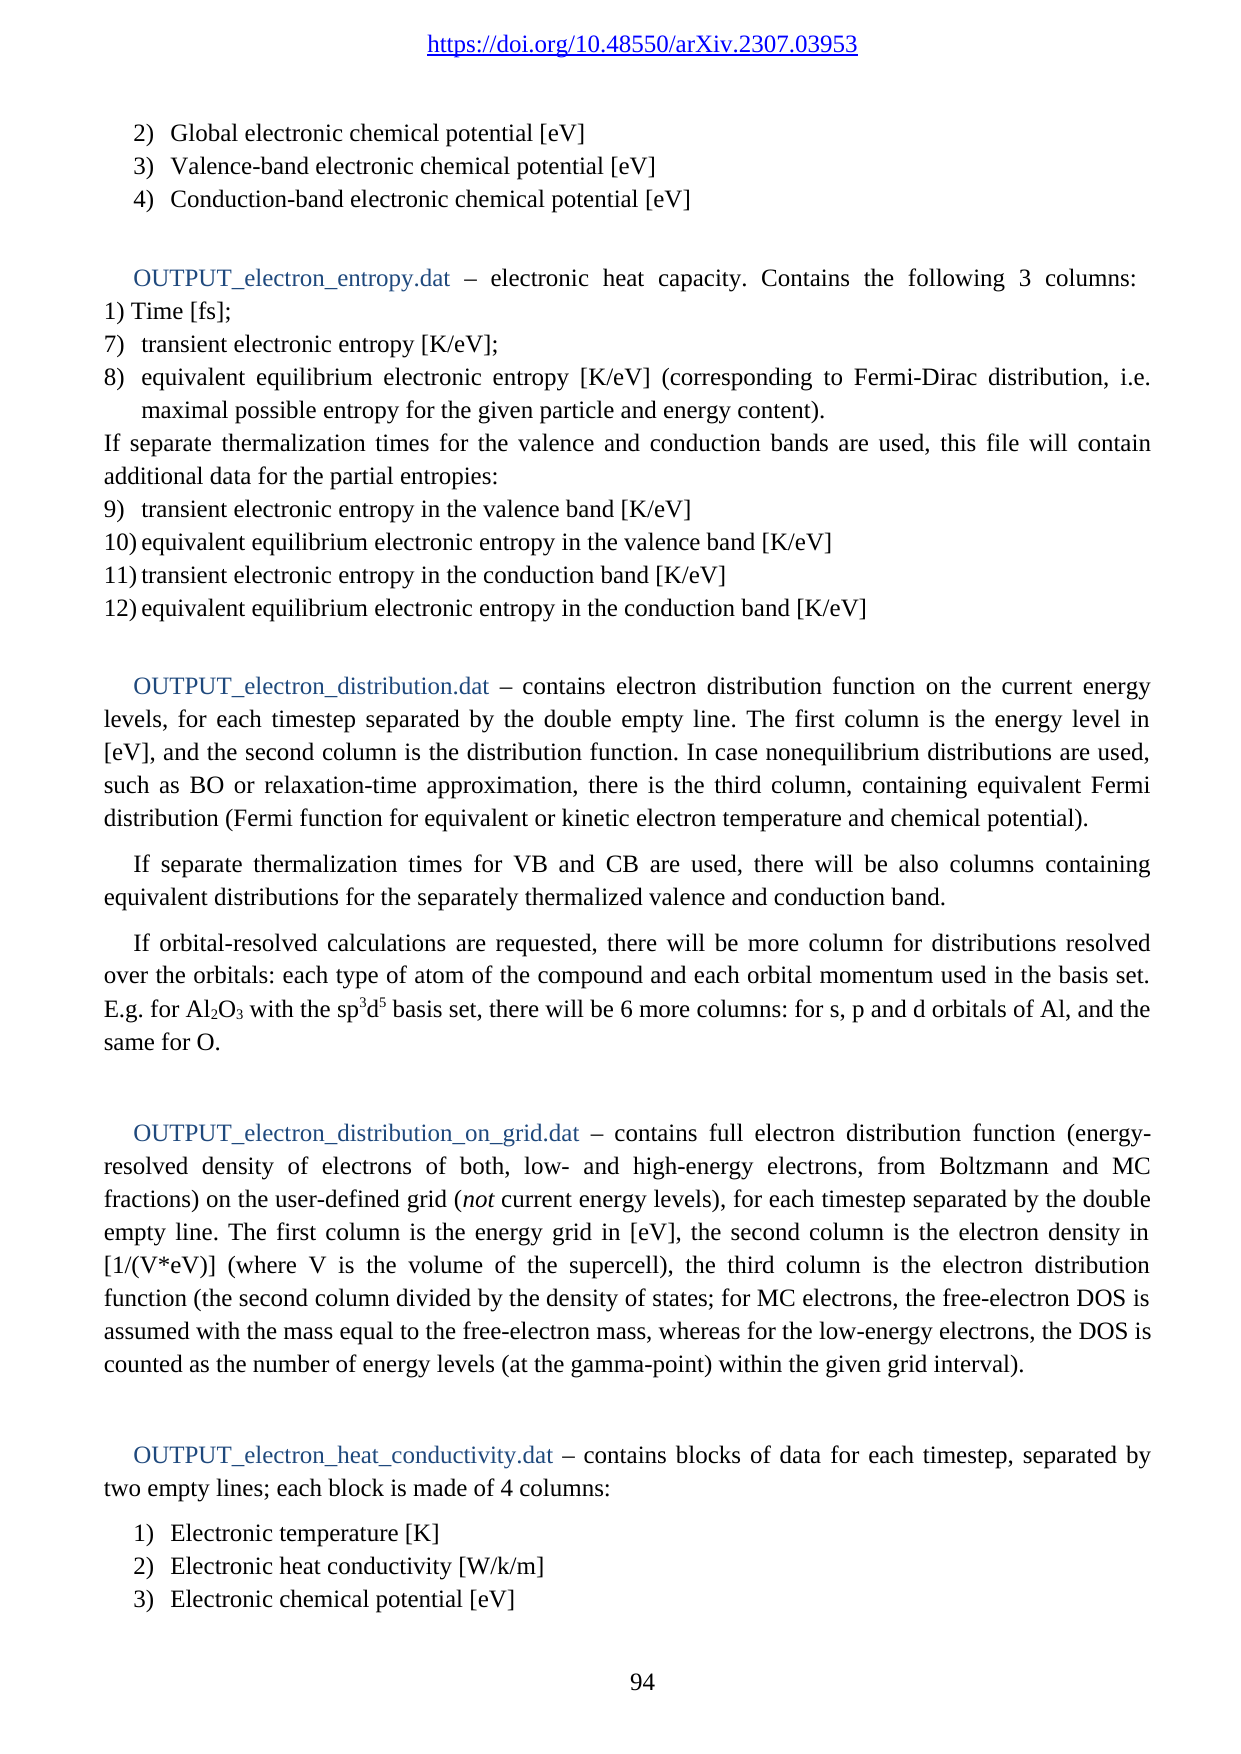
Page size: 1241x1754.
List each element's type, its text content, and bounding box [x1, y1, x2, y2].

list Global electronic chemical potential [eV] [133, 118, 1152, 147]
text If separate thermalization times for the valence and conduction bands are used, this file will contain additional data for the partial entropies: [103, 428, 1152, 489]
text OUTPUT_electron_heat_conductivity.dat – contains blocks of data for each timestep, separated by two empty lines; each block is made of 4 columns: [103, 1440, 1152, 1502]
text OUTPUT_electron_entropy.dat – electronic heat capacity. Contains the following 3 columns: 1) Time [fs]; [103, 263, 1152, 324]
list Electronic temperature [K] [133, 1518, 1152, 1547]
list transient electronic entropy in the valence band [K/eV] [103, 494, 1152, 523]
text If separate thermalization times for VB and CB are used, there will be also columns containing equivalent distributions for the separately thermalized valence and conduction band. [103, 849, 1152, 911]
list Electronic chemical potential [eV] [133, 1584, 1152, 1613]
list transient electronic entropy in the conduction band [K/eV] [103, 560, 1152, 589]
text OUTPUT_electron_distribution.dat – contains electron distribution function on the current energy levels, for each timestep separated by the double empty line. The first column is the energy level in [eV], and the second column is the distribution function. In case nonequilibrium distributions are used, such as BO or relaxation-time approximation, there is the third column, containing equivalent Fermi distribution (Fermi function for equivalent or kinetic electron temperature and chemical potential). [103, 671, 1152, 832]
list equivalent equilibrium electronic entropy in the conduction band [K/eV] [103, 593, 1152, 622]
list Valence-band electronic chemical potential [eV] [133, 151, 1152, 180]
text OUTPUT_electron_distribution_on_grid.dat – contains full electron distribution function (energy-resolved density of electrons of both, low- and high-energy electrons, from Boltzmann and MC fractions) on the user-defined grid (not current energy levels), for each timestep separated by the double empty line. The first column is the energy grid in [eV], the second column is the electron density in [1/(V*eV)] (where V is the volume of the supercell), the third column is the electron distribution function (the second column divided by the density of states; for MC electrons, the free-electron DOS is assumed with the mass equal to the free-electron mass, whereas for the low-energy electrons, the DOS is counted as the number of energy levels (at the gamma-point) within the given grid interval). [103, 1118, 1152, 1378]
list Electronic heat conductivity [W/k/m] [133, 1551, 1152, 1580]
list transient electronic entropy [K/eV]; [103, 329, 1152, 357]
list equivalent equilibrium electronic entropy in the valence band [K/eV] [103, 527, 1152, 556]
list equivalent equilibrium electronic entropy [K/eV] (corresponding to Fermi-Dirac distribution, i.e. maximal possible entropy for the given particle and energy content). [103, 362, 1152, 423]
list Conduction-band electronic chemical potential [eV] [133, 184, 1152, 213]
text If orbital-resolved calculations are requested, there will be more column for distributions resolved over the orbitals: each type of atom of the compound and each orbital momentum used in the basis set. E.g. for Al2O3 with the sp3d5 basis set, there will be 6 more columns: for s, p and d orbitals of Al, and the same for O. [103, 928, 1152, 1055]
